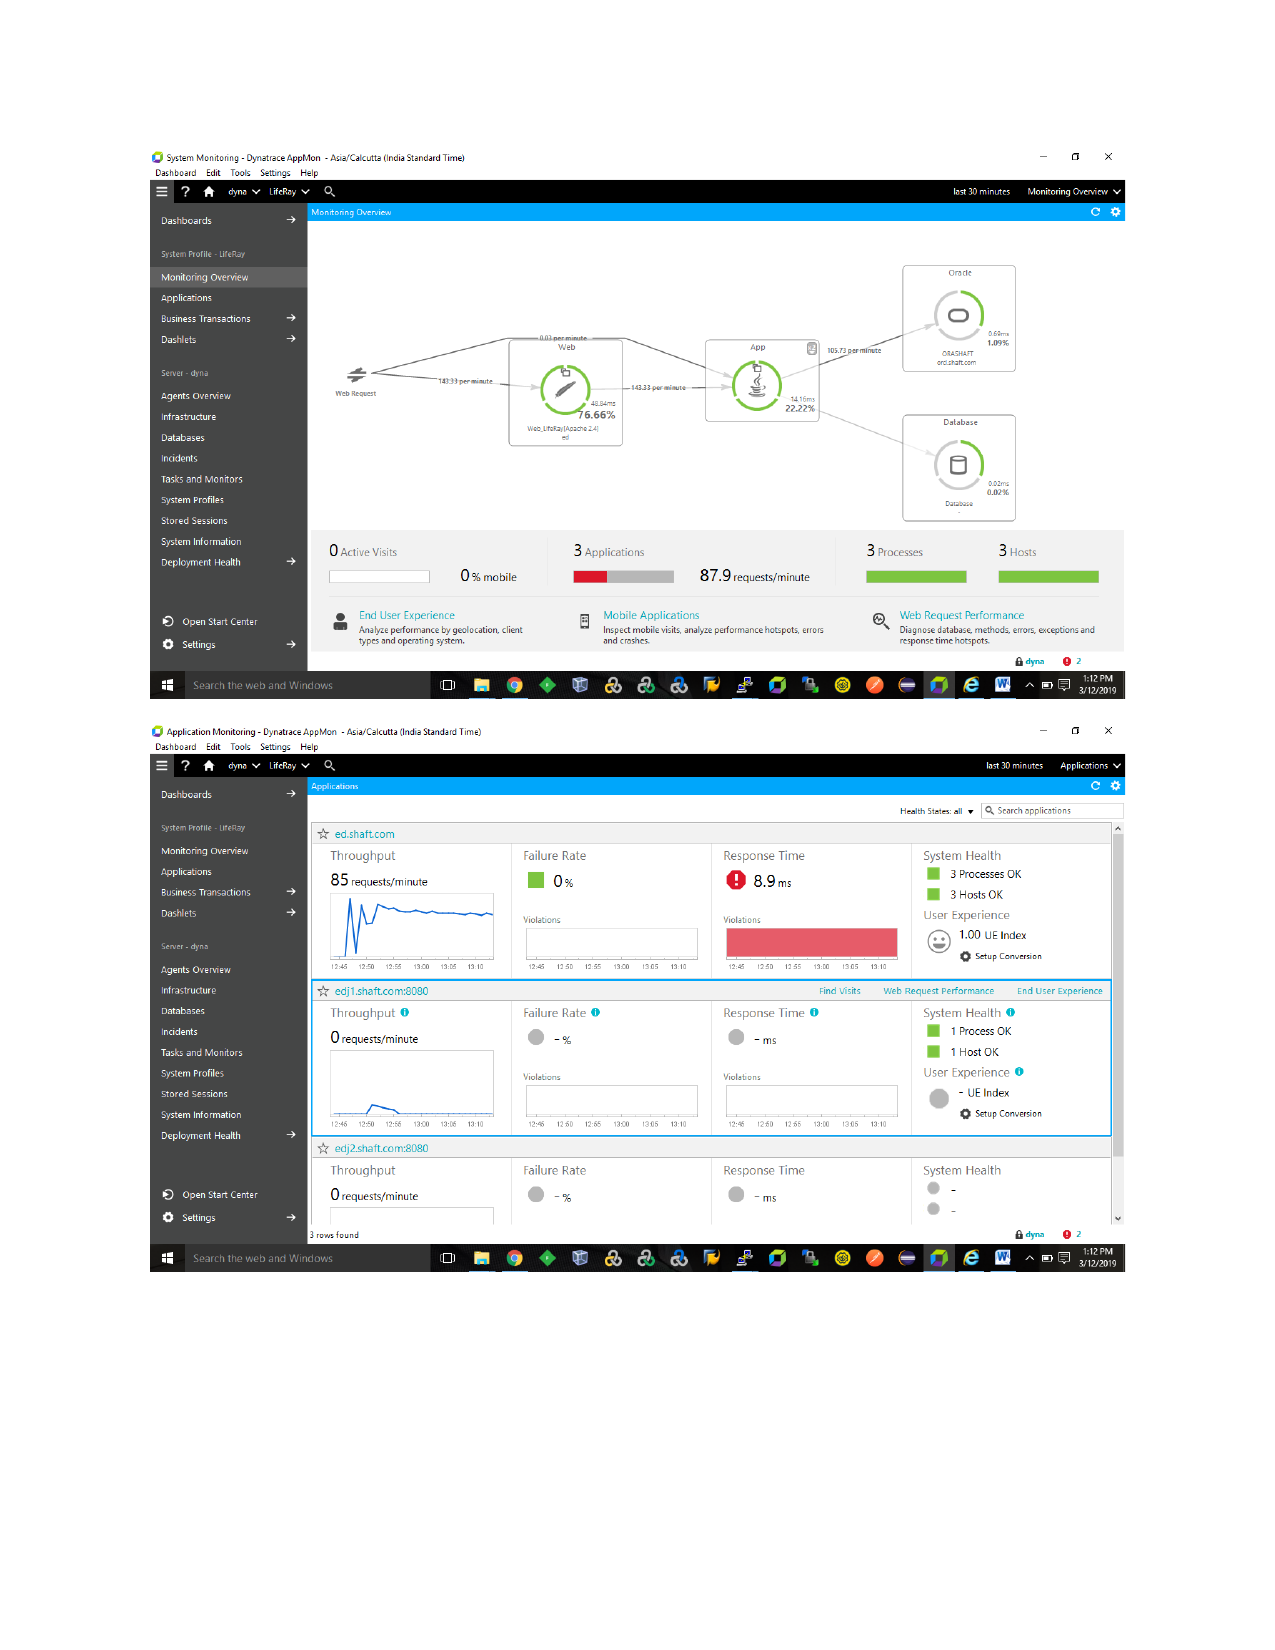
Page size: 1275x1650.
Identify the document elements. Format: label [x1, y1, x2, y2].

picture [150, 150, 1125, 699]
picture [150, 723, 1125, 1272]
